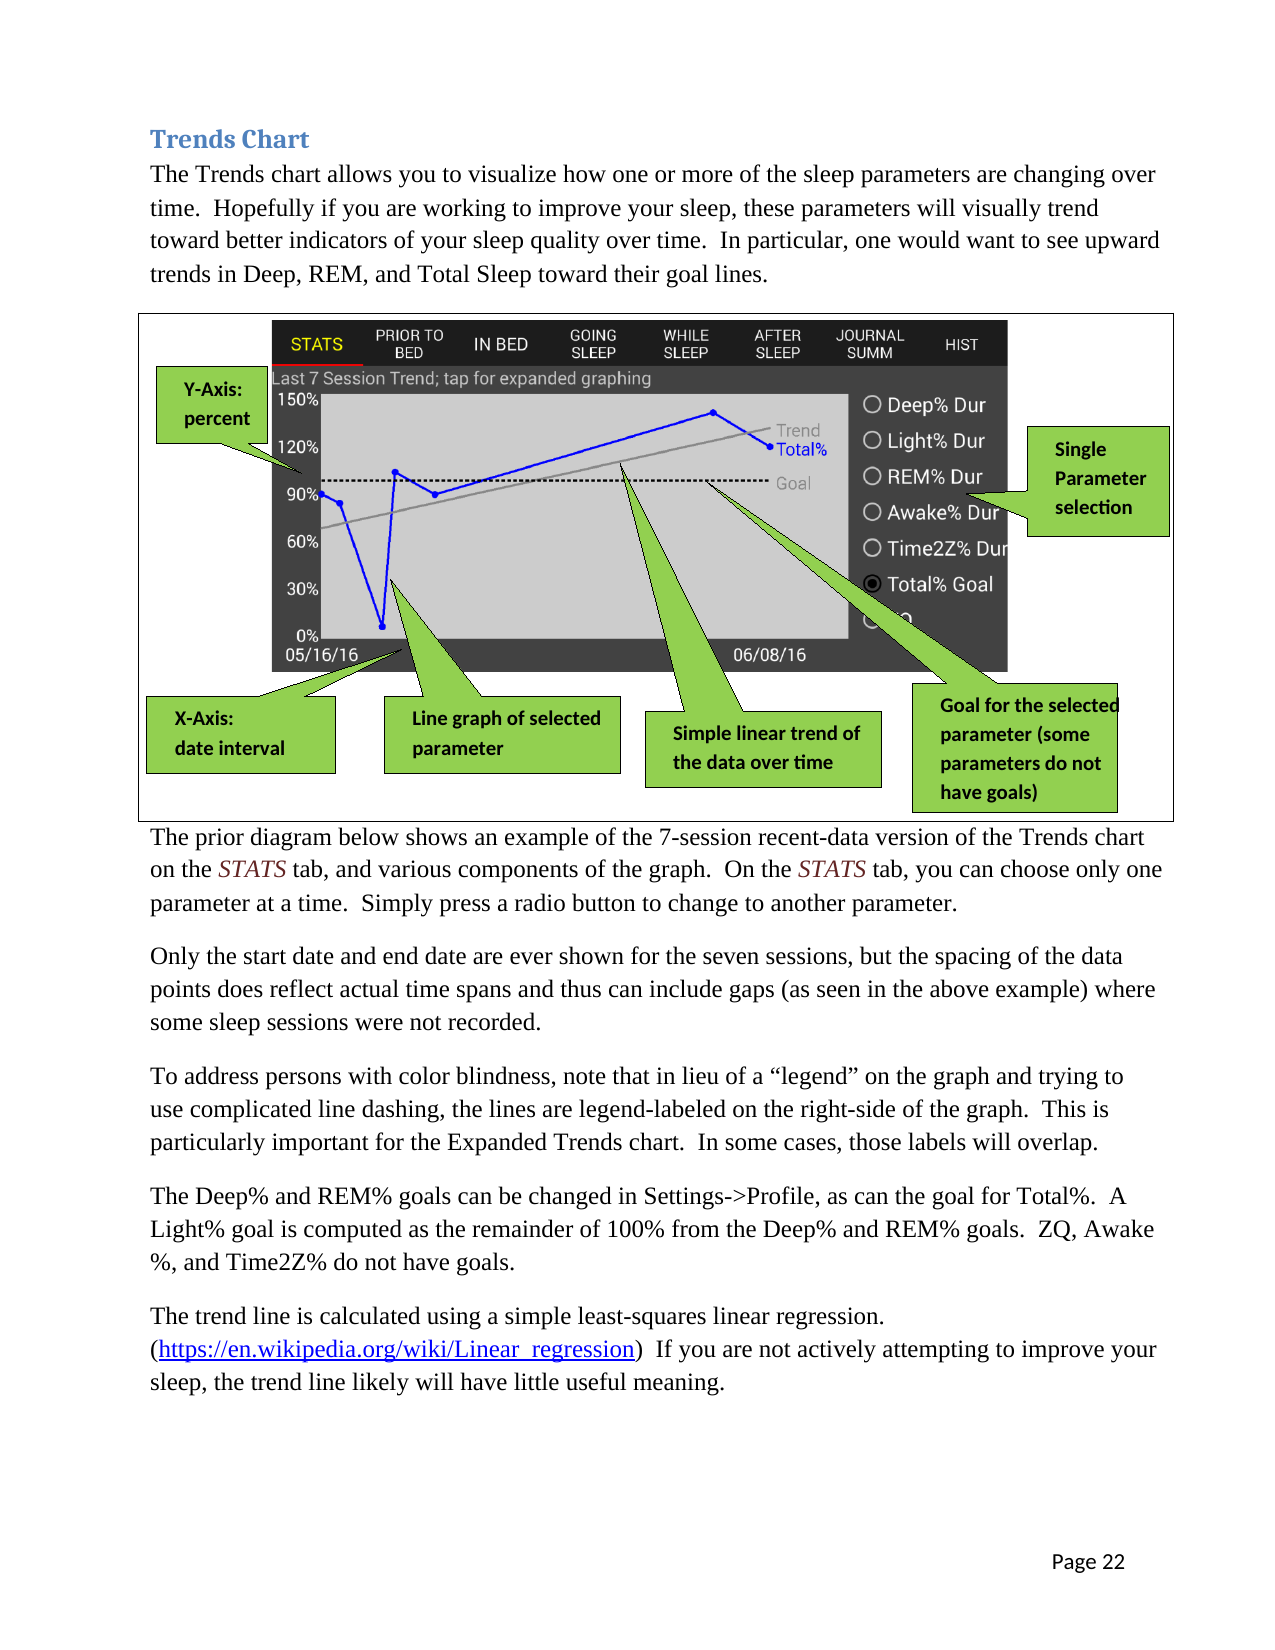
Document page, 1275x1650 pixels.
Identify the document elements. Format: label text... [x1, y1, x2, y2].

text The Deep% and REM% goals can be changed in Settings->Profile, as can the goal for Total%. A Light% goal is computed as the remainder of 100% from the Deep% and REM% goals. ZQ, Awake%, and Time2Z% do not have goals. [150, 1181, 1162, 1276]
picture [271, 320, 1008, 670]
text To address persons with color blindness, note that in lieu of a “legend” on the graph and trying to use complicated line dashing, the lines are legend-labeled on the right-side of the graph. This is particularly important for the Expanded Trends chart. In some cases, those labels will overlap. [150, 1061, 1162, 1156]
text Only the start date and end date are ever shown for the seven sessions, but the spacing of the data points does reflect actual time spans and thus can include gaps (as seen in the above example) where some sleep sessions were not recorded. [150, 941, 1162, 1036]
text The trend line is calculated using a simple least-squares linear regression. (https://en.wikipedia.org/wiki/Linear_regression) If you are not actively attempting to improve your sleep, the trend line likely will have little useful meaning. [150, 1301, 1162, 1396]
subtitle Trends Chart [150, 124, 1162, 155]
text The prior diagram below shows an example of the 7-session recent-data version of the Trends chart on the STATS tab, and various components of the graph. On the STATS tab, you can choose only one parameter at a time. Simply press a radio button to change to another parameter. [150, 822, 1162, 916]
table_header [139, 314, 1173, 821]
text The Trends chart allows you to visualize how one or more of the sleep parameters are changing over time. Hopefully if you are working to improve your sleep, these parameters will visually trend toward better indicators of your sleep quality over time. In particular, one would want to see upward trends in Deep, REM, and Total Sleep toward their goal lines. [150, 159, 1162, 287]
